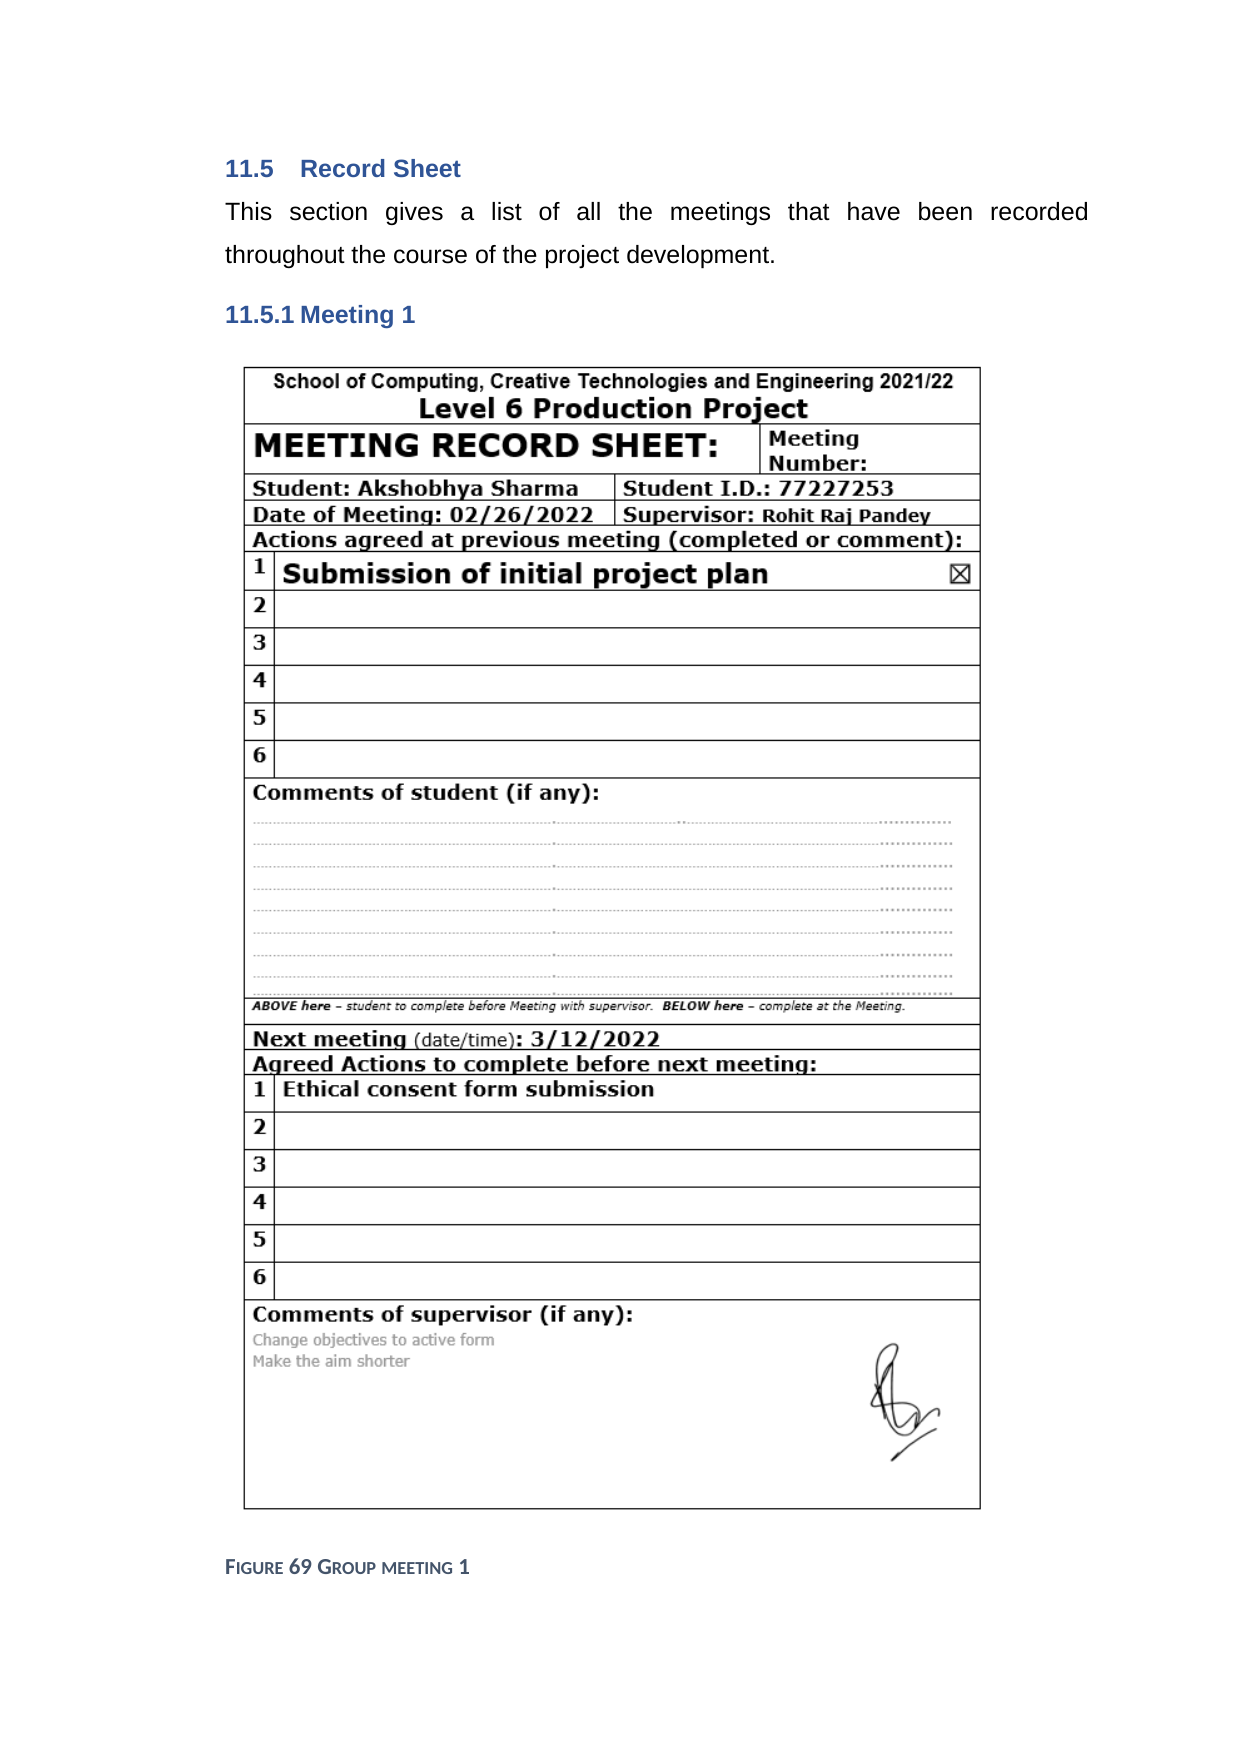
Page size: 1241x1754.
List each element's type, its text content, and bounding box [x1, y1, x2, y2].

picture [225, 342, 996, 1522]
subtitle 11.5 Record Sheet [225, 154, 1090, 183]
text This section gives a list of all the meetings that have been recorded throughout the course of the project development. [225, 197, 1090, 269]
